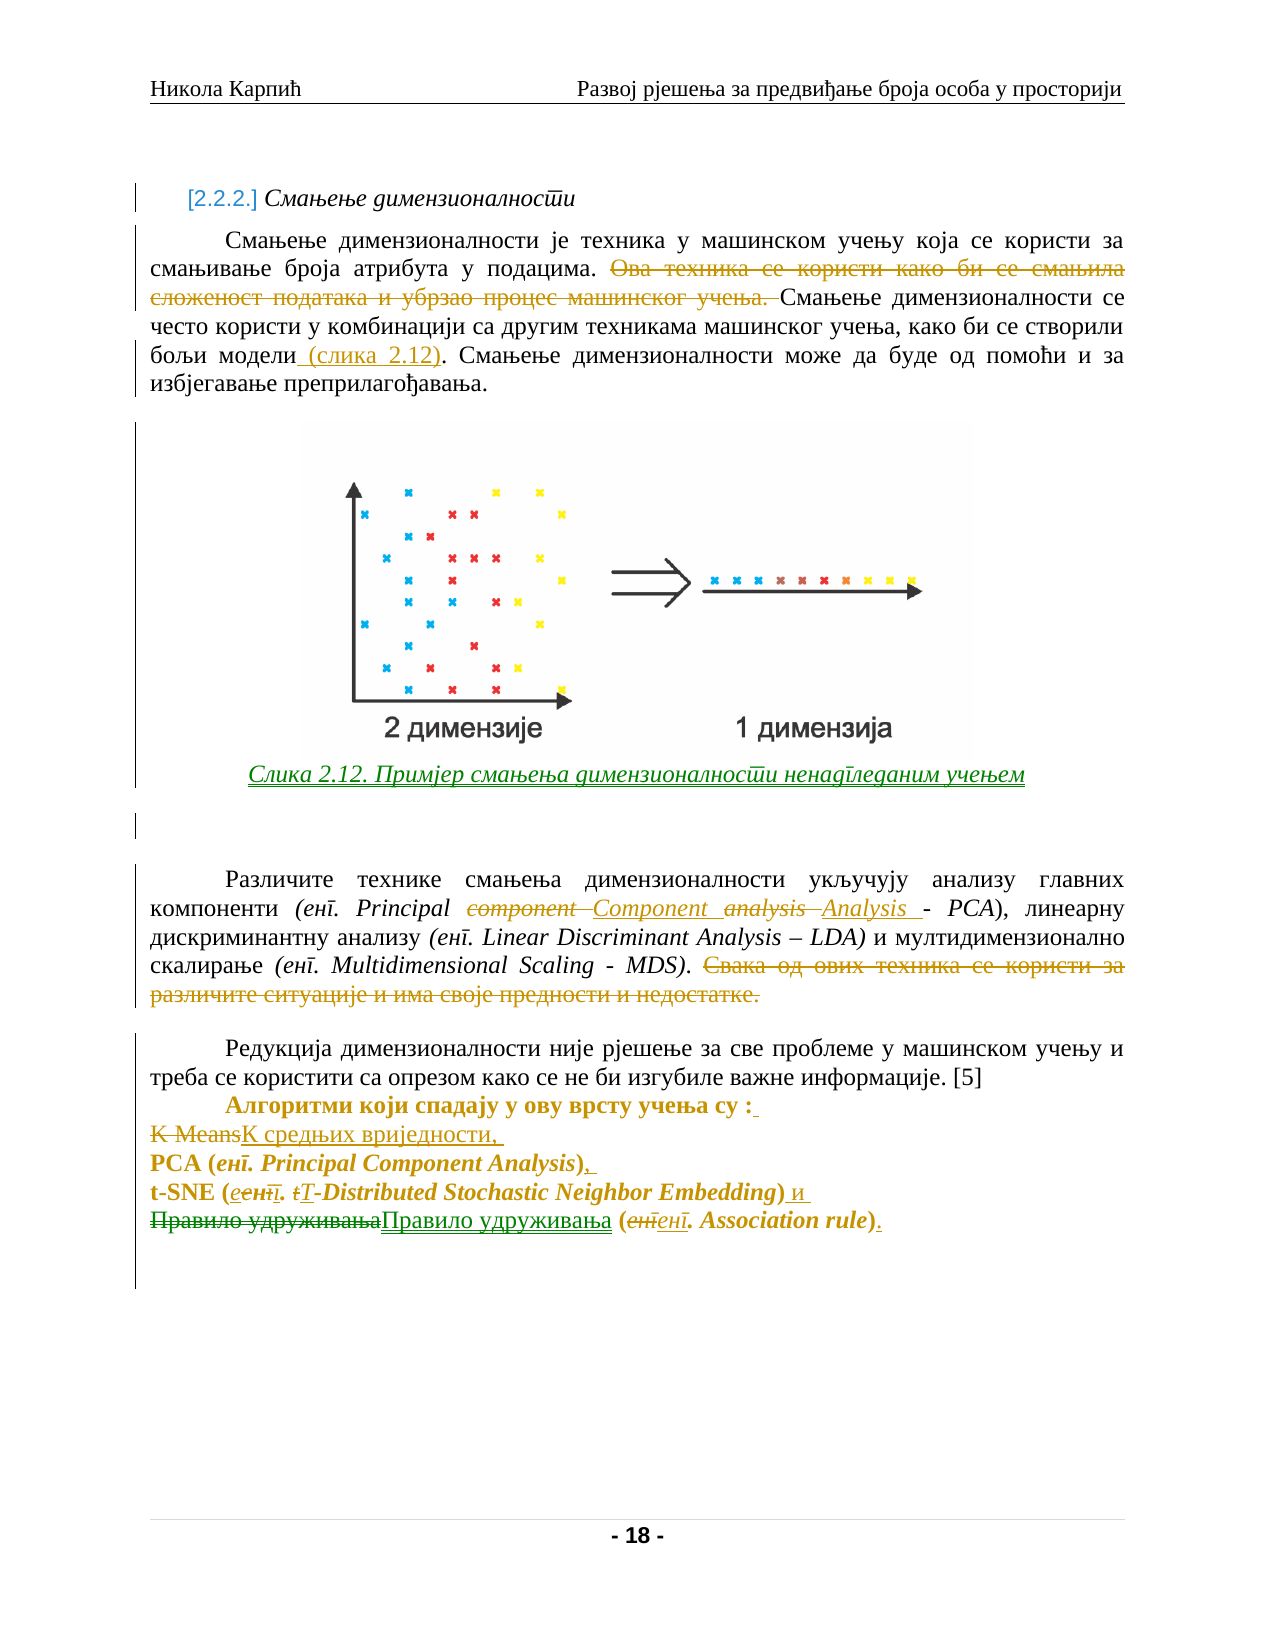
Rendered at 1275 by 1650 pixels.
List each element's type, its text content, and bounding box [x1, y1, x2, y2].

text Алгоритми који спадају у ову врсту учења су : [150, 1091, 1125, 1119]
subtitle Смањење димензионалности [187, 183, 1125, 212]
text Различите технике смањења димензионалности укључују анализу главних компоненти (енг. Principal - PCA), линеарну дискриминантну анализу (енг. Linear Discriminant Analysis – LDA) и мултидимензионално скалирање (енг. Multidimensional Scaling - MDS). [150, 864, 1125, 1008]
text Редукција димензионалности није рјешење за све проблеме у машинском учењу и треба се користити са опрезом како се не би изгубиле важне информације. [150, 1033, 1125, 1091]
text Смањење димензионалности је техника у машинском учењу која се користи за смањивање броја атрибута у подацима. Смањење димензионалности се често користи у комбинацији са другим техникама машинског учења, како би се створили бољи модели. Смањење димензионалности може да буде од помоћи и за избјегавање преприлагођавања. [150, 225, 1125, 397]
list PCA (енг. Principal Component Analysis) [150, 1148, 1125, 1177]
list (. Association rule) [150, 1206, 1125, 1234]
picture [301, 422, 974, 760]
list t-SNE (н. -Distributed Stochastic Neighbor Embedding) [150, 1177, 1125, 1206]
